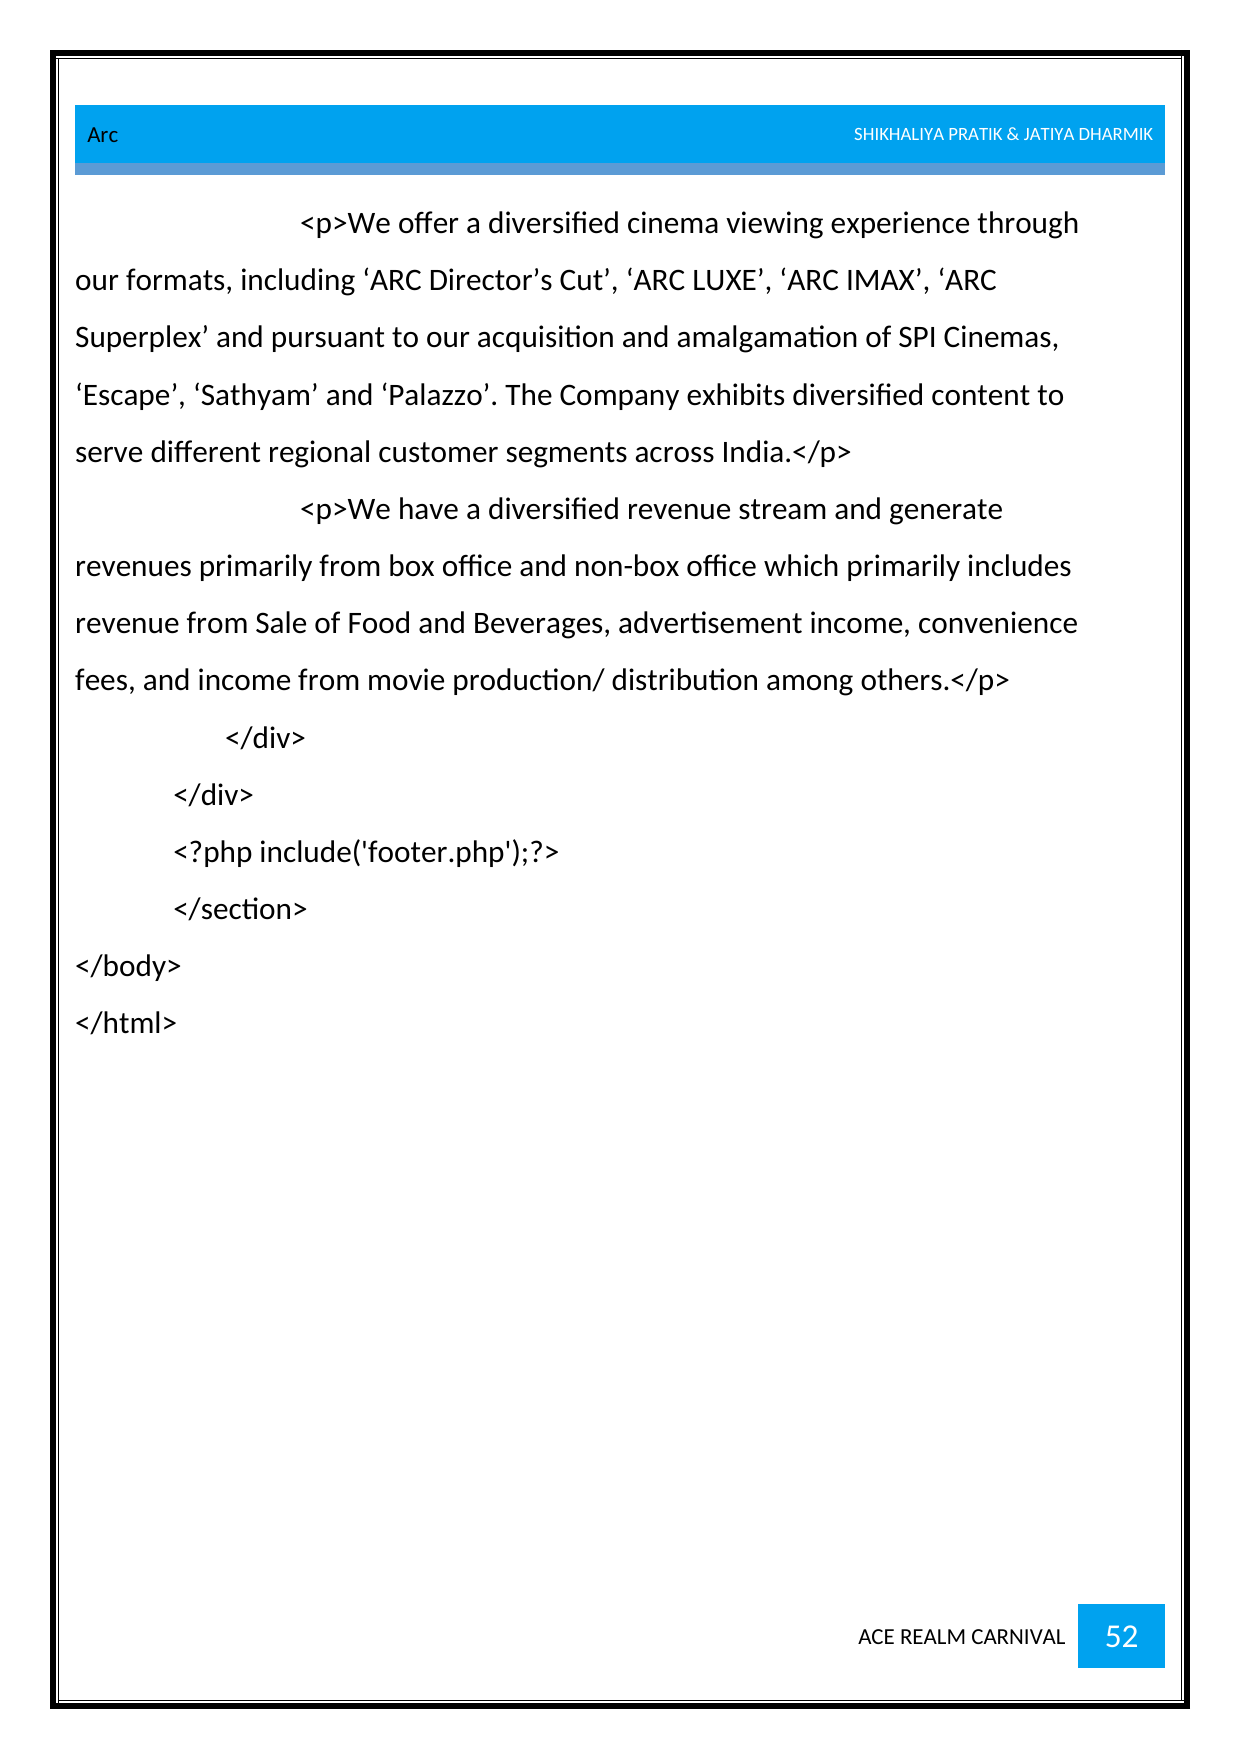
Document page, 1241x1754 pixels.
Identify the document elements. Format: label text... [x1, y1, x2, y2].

text <?php include('footer.php');?> [75, 832, 1082, 870]
text </div> [75, 775, 1082, 813]
text <p>We offer a diversified cinema viewing experience through our formats, including ‘ARC Director’s Cut’, ‘ARC LUXE’, ‘ARC IMAX’, ‘ARC Superplex’ and pursuant to our acquisition and amalgamation of SPI Cinemas, ‘Escape’, ‘Sathyam’ and ‘Palazzo’. The Company exhibits diversified content to serve different regional customer segments across India.</p> [75, 203, 1082, 470]
text <p>We have a diversified revenue stream and generate revenues primarily from box office and non-box office which primarily includes revenue from Sale of Food and Beverages, advertisement income, convenience fees, and income from movie production/ distribution among others.</p> [75, 489, 1082, 699]
text </div> [75, 718, 1082, 756]
text </body> [75, 946, 1082, 984]
text </html> [75, 1004, 1082, 1042]
text </section> [75, 889, 1082, 927]
